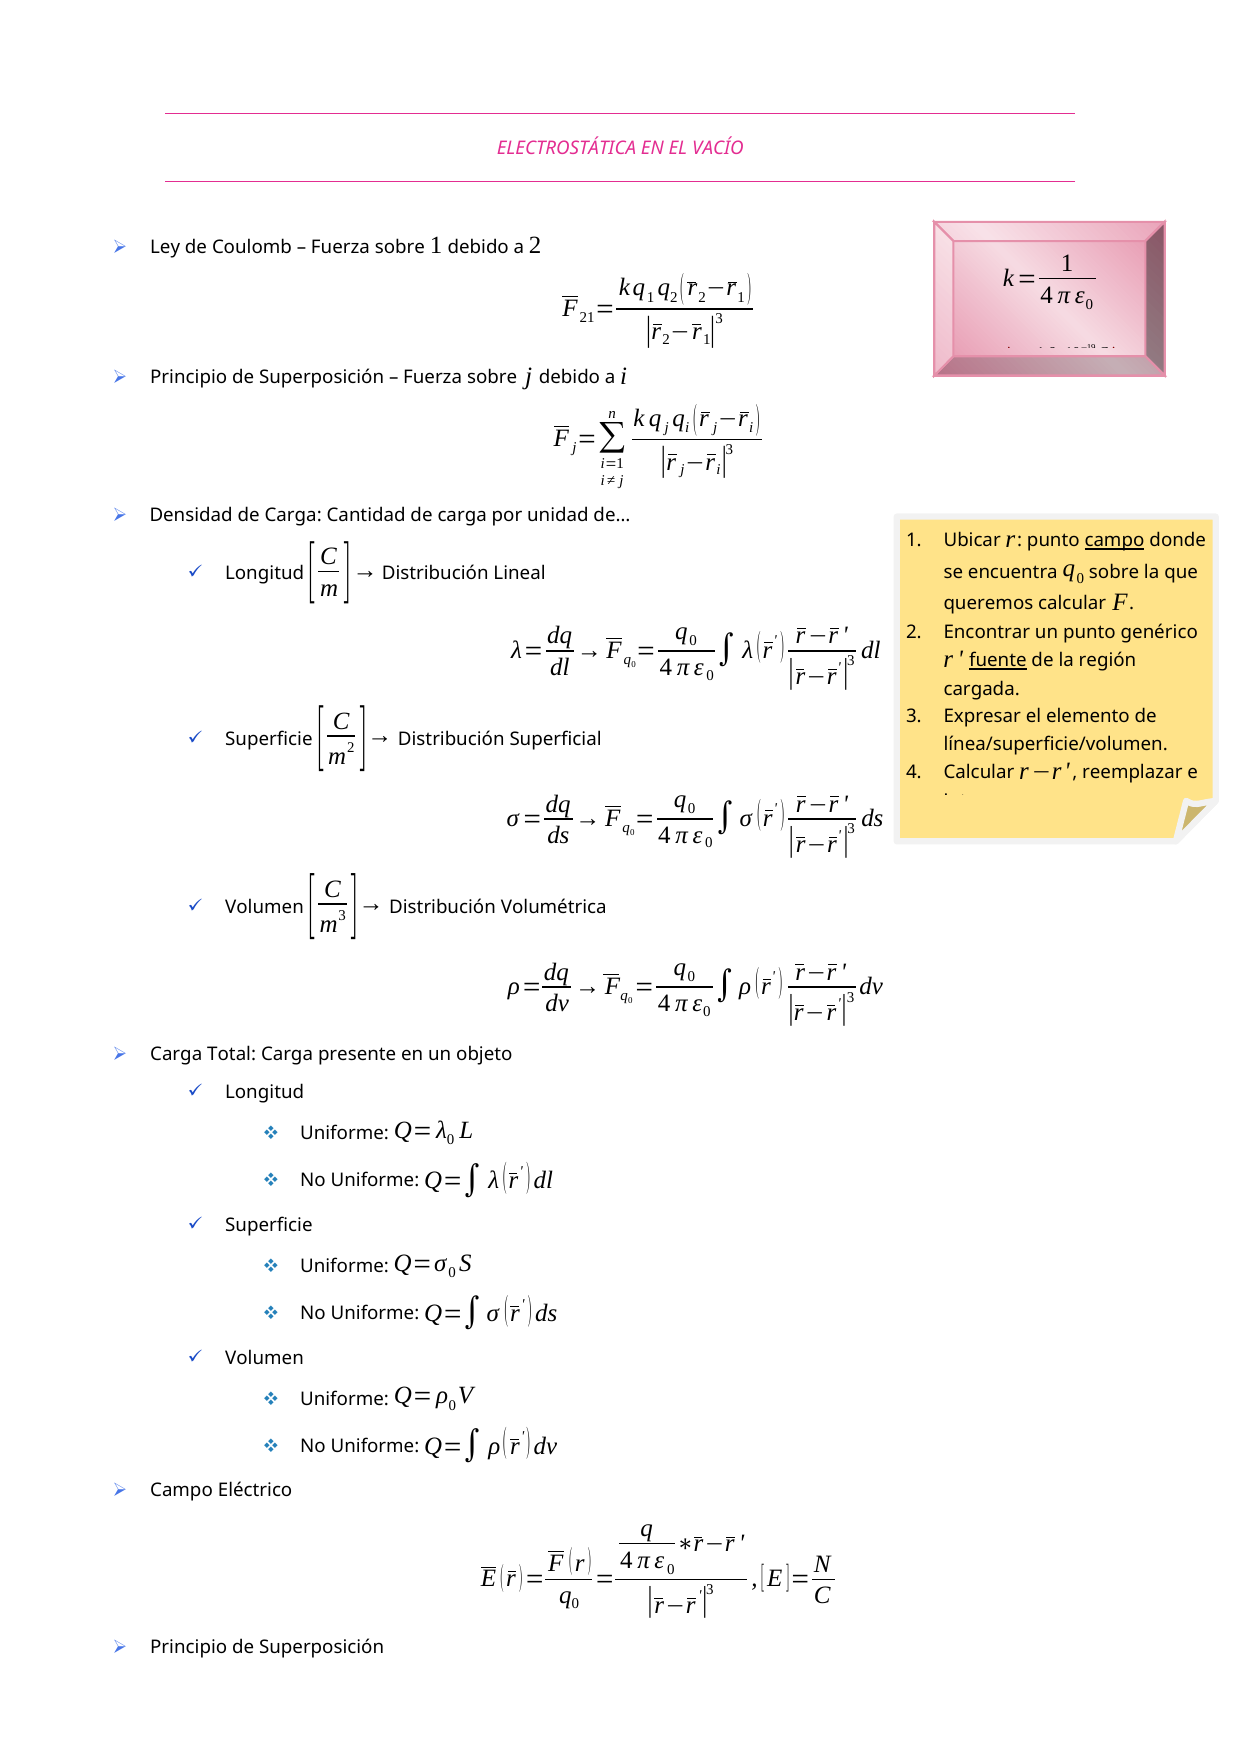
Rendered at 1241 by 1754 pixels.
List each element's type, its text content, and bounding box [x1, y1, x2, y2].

list No Uniforme: [262, 1161, 1165, 1198]
list Superficie [187, 1211, 1165, 1237]
list Volumen Distribución Volumétrica [187, 872, 1165, 941]
list Carga Total: Carga presente en un objeto [112, 1040, 1165, 1066]
list Principio de Superposición [112, 1633, 1165, 1658]
list No Uniforme: [262, 1293, 1165, 1331]
list Uniforme: [262, 1249, 1165, 1281]
list Volumen [187, 1344, 1165, 1369]
list Principio de Superposición – Fuerza sobre debido a [112, 362, 1165, 390]
list Superficie Distribución Superficial [187, 704, 893, 773]
list Uniforme: [262, 1382, 1165, 1413]
text ELECTROSTÁTICA EN EL VACÍO [165, 114, 1075, 181]
list Uniforme: [262, 1117, 1165, 1148]
list No Uniforme: [262, 1426, 1165, 1464]
list Ley de Coulomb – Fuerza sobre debido a [112, 232, 933, 259]
list Campo Eléctrico [112, 1477, 1165, 1502]
list Densidad de Carga: Cantidad de carga por unidad de… [112, 502, 1165, 527]
list Longitud Distribución Lineal [187, 540, 893, 605]
list Longitud [187, 1078, 1165, 1104]
